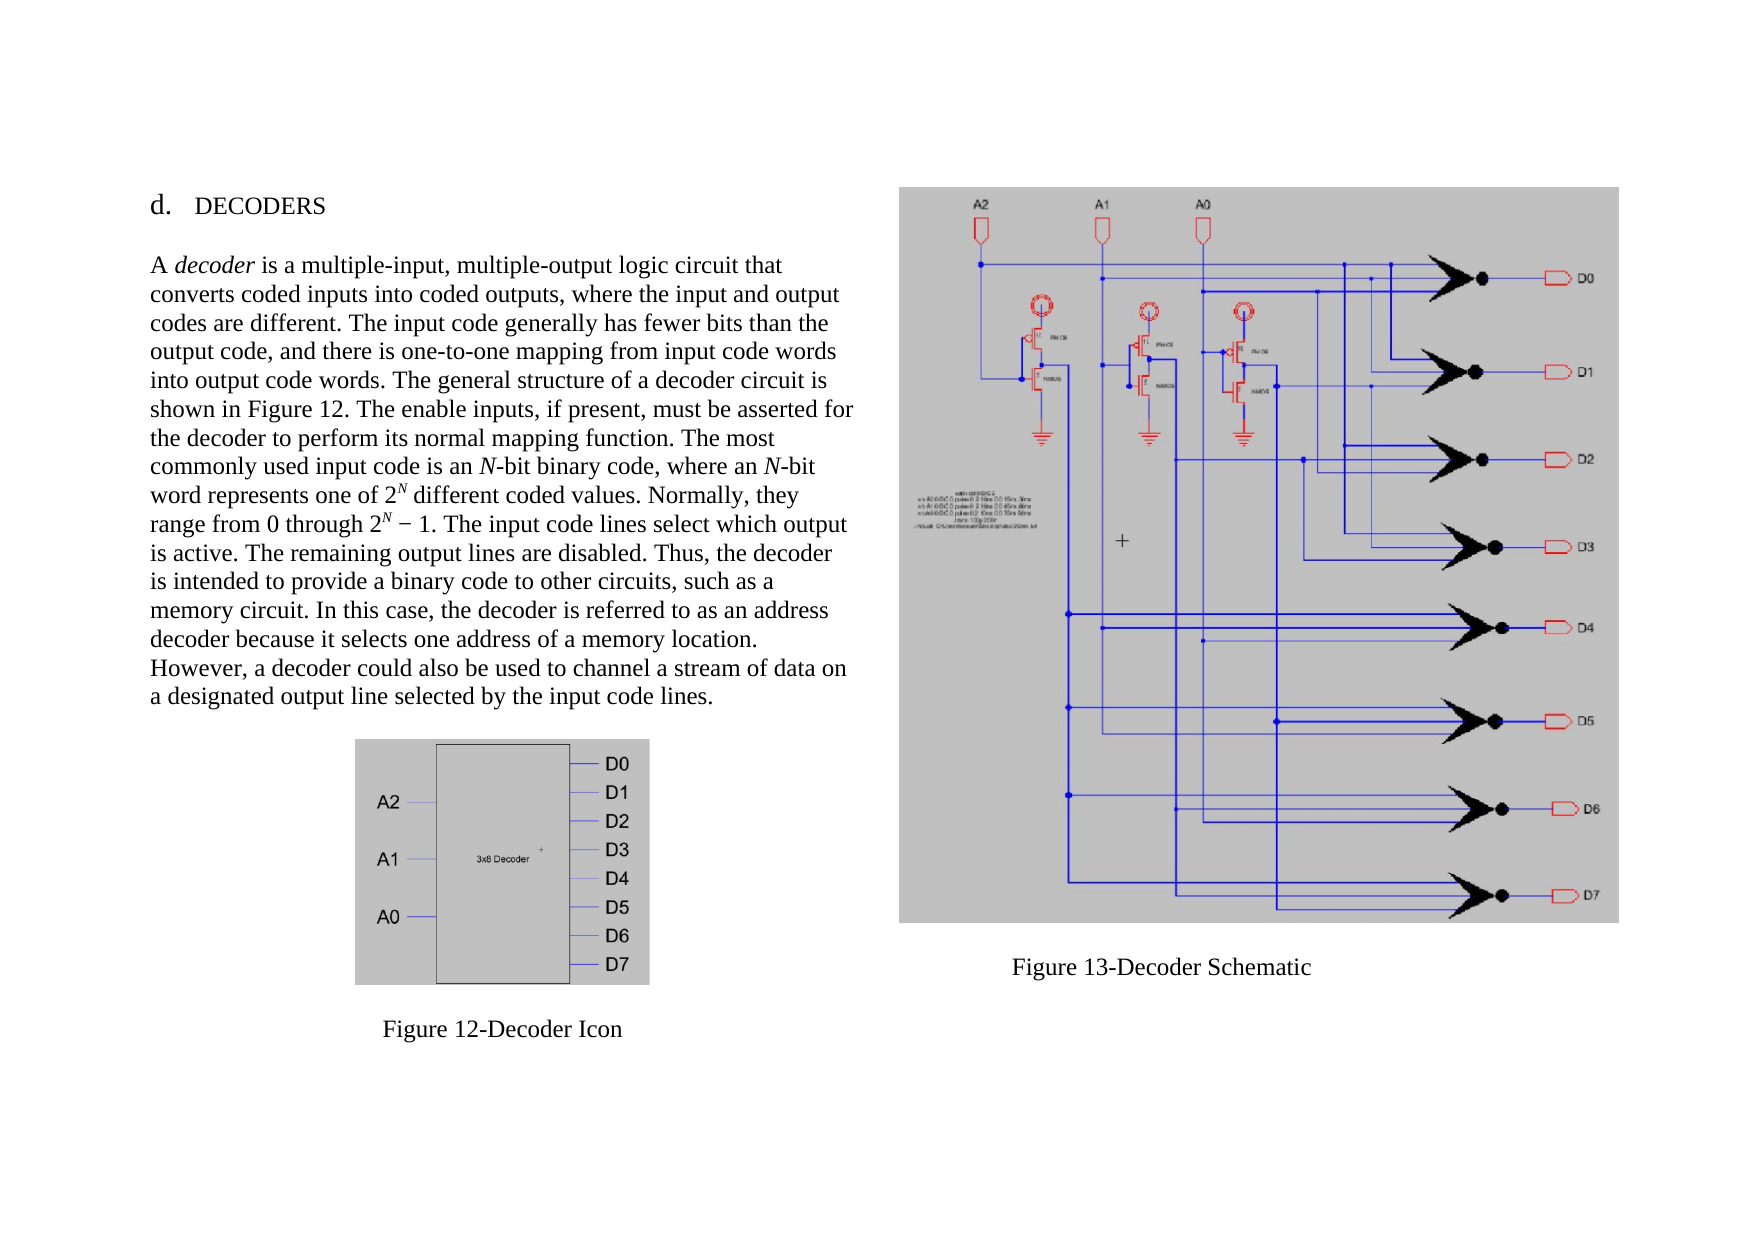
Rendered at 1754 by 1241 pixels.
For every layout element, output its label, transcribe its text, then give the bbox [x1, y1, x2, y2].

subtitle DECODERS [150, 187, 855, 221]
text A decoder is a multiple-input, multiple-output logic circuit that converts coded inputs into coded outputs, where the input and output codes are different. The input code generally has fewer bits than the output code, and there is one-to-one mapping from input code words into output code words. The general structure of a decoder circuit is shown in Figure 12. The enable inputs, if present, must be asserted for the decoder to perform its normal mapping function. The most commonly used input code is an N-bit binary code, where an N-bit word represents one of 2N different coded values. Normally, they range from 0 through 2N − 1. The input code lines select which output is active. The remaining output lines are disabled. Thus, the decoder is intended to provide a binary code to other circuits, such as a memory circuit. In this case, the decoder is referred to as an address decoder because it selects one address of a memory location. However, a decoder could also be used to channel a stream of data on a designated output line selected by the input code lines. [150, 250, 855, 710]
text Figure 12-Decoder Icon [150, 1014, 855, 1042]
picture [355, 739, 650, 985]
picture [899, 187, 1619, 923]
text Figure 13-Decoder Schematic [899, 952, 1604, 981]
